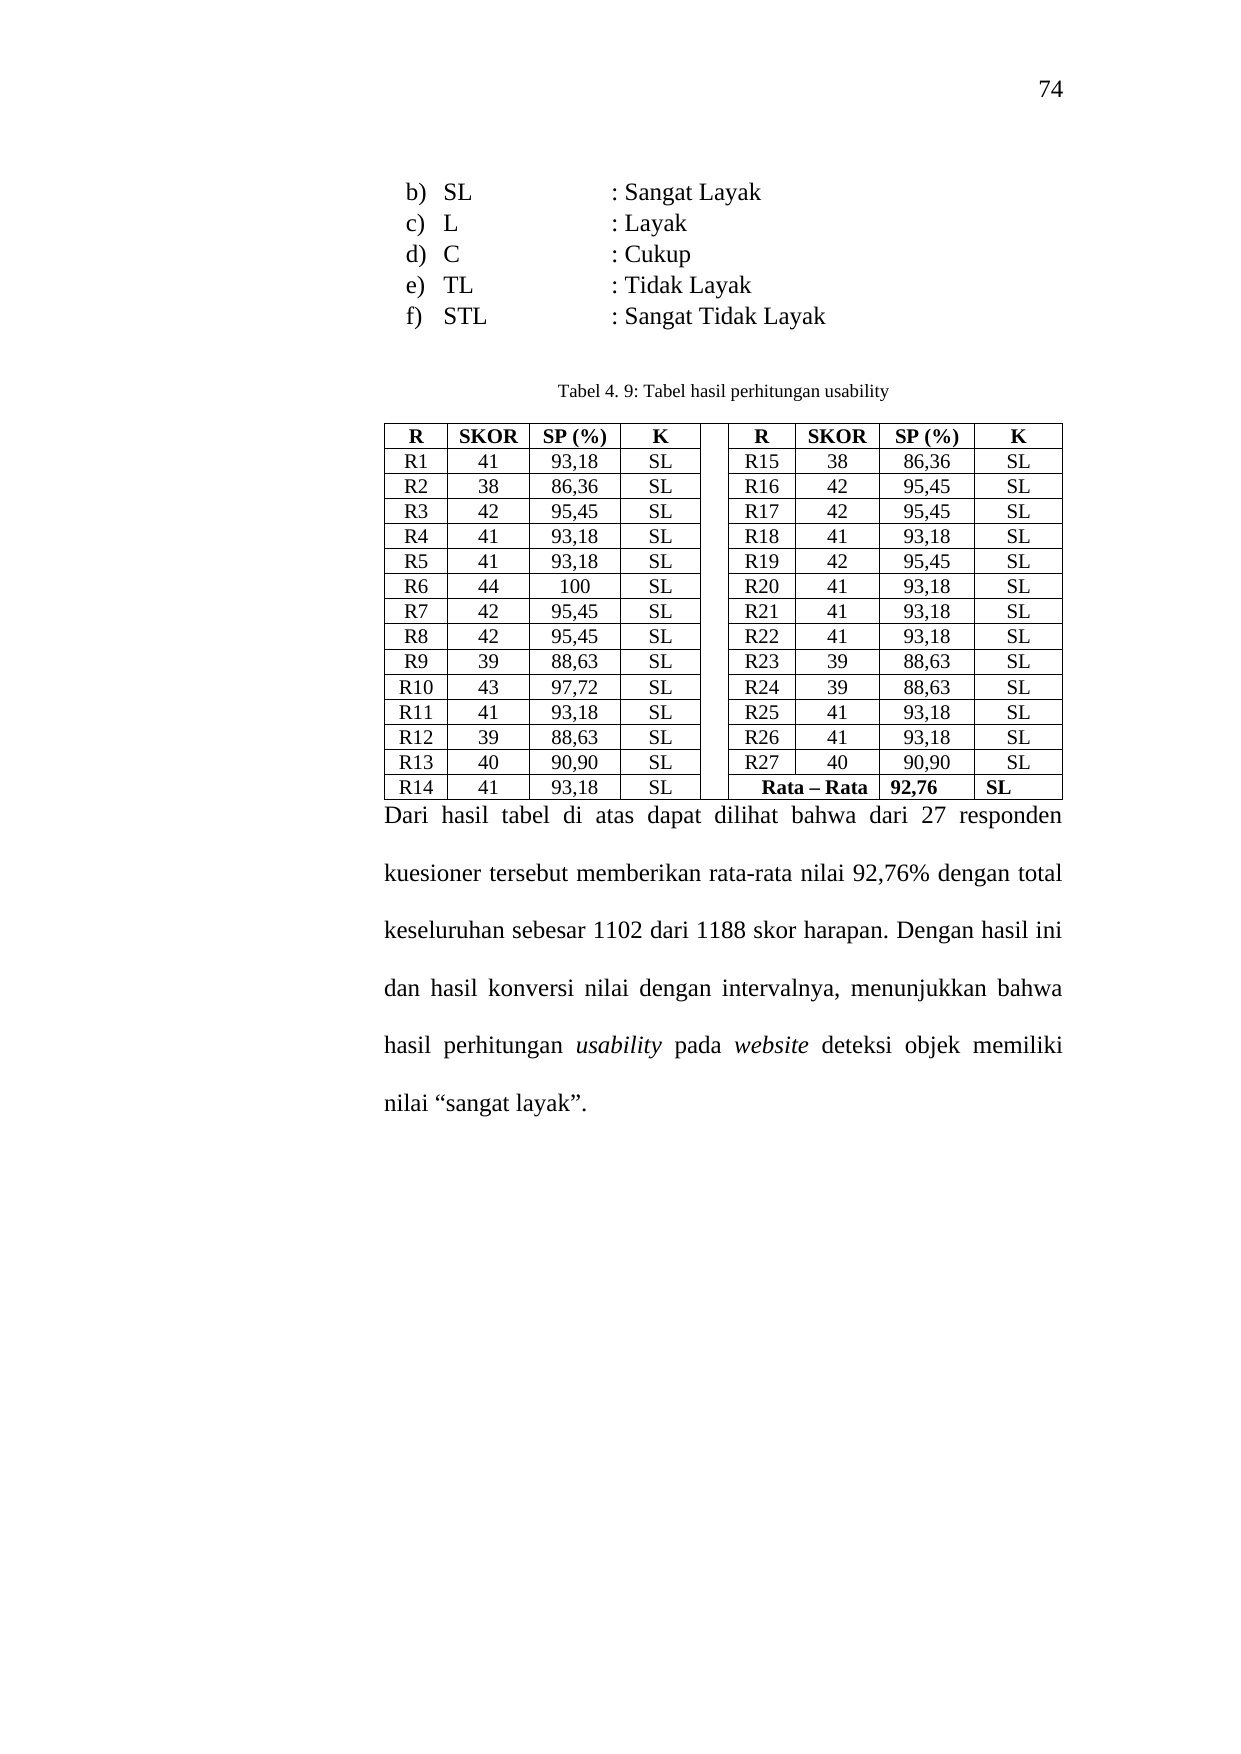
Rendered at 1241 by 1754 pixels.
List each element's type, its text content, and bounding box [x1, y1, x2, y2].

table_cell SL [621, 599, 700, 623]
table_cell 86,36 [530, 474, 620, 498]
table_cell 95,45 [880, 499, 974, 523]
table_cell R9 [385, 650, 447, 673]
table_cell SL [621, 624, 700, 648]
table_cell 41 [796, 700, 879, 724]
table_cell 41 [448, 775, 529, 799]
table_cell Rata – Rata [729, 775, 879, 799]
table_cell SL [975, 449, 1062, 473]
table_cell 41 [448, 524, 529, 548]
table_cell 43 [448, 675, 529, 699]
table_cell 92,76 [880, 775, 974, 799]
table_cell 41 [796, 574, 879, 598]
table_header K [975, 424, 1062, 448]
table_cell 93,18 [880, 700, 974, 724]
table_cell R8 [385, 624, 447, 648]
table_cell R15 [729, 449, 795, 473]
table_cell 90,90 [530, 750, 620, 774]
table_cell SL [975, 675, 1062, 699]
table_cell 88,63 [880, 650, 974, 673]
table_cell R21 [729, 599, 795, 623]
table_cell 42 [796, 474, 879, 498]
table_cell SL [621, 700, 700, 724]
table_cell R2 [385, 474, 447, 498]
table_cell R10 [385, 675, 447, 699]
table_header SKOR [796, 424, 879, 448]
table_cell 93,18 [530, 549, 620, 573]
table_cell SL [621, 524, 700, 548]
table_cell 93,18 [880, 725, 974, 749]
table_cell R19 [729, 549, 795, 573]
list C : Cukup [406, 239, 1063, 268]
table_cell 93,18 [880, 624, 974, 648]
table_cell R5 [385, 549, 447, 573]
table_cell SL [621, 725, 700, 749]
table_cell SL [975, 474, 1062, 498]
table_cell 100 [530, 574, 620, 598]
table_cell 93,18 [880, 574, 974, 598]
table_cell 40 [796, 750, 879, 774]
table_cell 42 [796, 549, 879, 573]
table_cell 38 [796, 449, 879, 473]
table_cell SL [621, 675, 700, 699]
table_cell 39 [448, 650, 529, 673]
table_cell SL [975, 624, 1062, 648]
table_cell 42 [448, 499, 529, 523]
list STL : Sangat Tidak Layak [406, 301, 1063, 330]
table_cell SL [975, 750, 1062, 774]
table_cell 93,18 [530, 700, 620, 724]
table_cell R12 [385, 725, 447, 749]
table_cell 41 [796, 524, 879, 548]
table_cell 88,63 [530, 650, 620, 673]
table_cell SL [621, 775, 700, 799]
table_cell R14 [385, 775, 447, 799]
table_cell 39 [448, 725, 529, 749]
table_cell 90,90 [880, 750, 974, 774]
table_cell 41 [448, 549, 529, 573]
table_cell 93,18 [880, 599, 974, 623]
table_cell 95,45 [530, 624, 620, 648]
table_header SP (%) [530, 424, 620, 448]
table_cell SL [975, 499, 1062, 523]
table_cell SL [975, 700, 1062, 724]
table_header SKOR [448, 424, 529, 448]
table_cell R16 [729, 474, 795, 498]
table_cell R18 [729, 524, 795, 548]
table_cell 42 [796, 499, 879, 523]
table_header R [385, 424, 447, 448]
table_cell 93,18 [530, 449, 620, 473]
table_cell SL [975, 725, 1062, 749]
table_cell R27 [729, 750, 795, 774]
table_cell 95,45 [530, 499, 620, 523]
table_cell SL [975, 574, 1062, 598]
table_cell 95,45 [530, 599, 620, 623]
table_cell R1 [385, 449, 447, 473]
table_cell R22 [729, 624, 795, 648]
table_cell 93,18 [880, 524, 974, 548]
table_cell SL [975, 549, 1062, 573]
text Tabel 4. 9: Tabel hasil perhitungan usability [384, 380, 1063, 402]
list SL : Sangat Layak [406, 177, 1063, 206]
table_cell R20 [729, 574, 795, 598]
table_cell 41 [448, 449, 529, 473]
table_header SP (%) [880, 424, 974, 448]
table_cell R6 [385, 574, 447, 598]
table_cell SL [621, 449, 700, 473]
table_cell SL [621, 499, 700, 523]
table_header K [621, 424, 700, 448]
table_cell 41 [796, 624, 879, 648]
table_cell R17 [729, 499, 795, 523]
table_cell 93,18 [530, 775, 620, 799]
table_cell 97,72 [530, 675, 620, 699]
table_cell 41 [796, 599, 879, 623]
table_cell 88,63 [880, 675, 974, 699]
table_cell SL [975, 775, 1062, 799]
table_cell 40 [448, 750, 529, 774]
table_cell R3 [385, 499, 447, 523]
table_cell SL [621, 750, 700, 774]
table_cell R23 [729, 650, 795, 673]
table_cell SL [975, 524, 1062, 548]
table_cell 39 [796, 650, 879, 673]
table_cell R25 [729, 700, 795, 724]
table_cell 44 [448, 574, 529, 598]
table_cell 38 [448, 474, 529, 498]
table_cell SL [621, 650, 700, 673]
table_cell R11 [385, 700, 447, 724]
table_cell R7 [385, 599, 447, 623]
table_cell SL [621, 549, 700, 573]
table_cell SL [975, 650, 1062, 673]
text Dari hasil tabel di atas dapat dilihat bahwa dari 27 responden kuesioner tersebut memberikan rata-rata nilai 92,76% dengan total keseluruhan sebesar 1102 dari 1188 skor harapan. Dengan hasil ini dan hasil konversi nilai dengan intervalnya, menunjukkan bahwa hasil perhitungan usability pada website deteksi objek memiliki nilai “sangat layak”. [384, 800, 1063, 1116]
table_cell R24 [729, 675, 795, 699]
table_cell 41 [796, 725, 879, 749]
table_cell 39 [796, 675, 879, 699]
table_cell 41 [448, 700, 529, 724]
table_header R [729, 424, 795, 448]
table_cell 86,36 [880, 449, 974, 473]
table_cell 95,45 [880, 549, 974, 573]
table_cell 42 [448, 599, 529, 623]
list L : Layak [406, 208, 1063, 237]
table_cell 42 [448, 624, 529, 648]
table_cell R26 [729, 725, 795, 749]
table_cell SL [621, 474, 700, 498]
table_cell R13 [385, 750, 447, 774]
list TL : Tidak Layak [406, 270, 1063, 299]
table_cell SL [975, 599, 1062, 623]
table_header [701, 424, 728, 799]
table_cell 93,18 [530, 524, 620, 548]
table_cell SL [621, 574, 700, 598]
table_cell R4 [385, 524, 447, 548]
table_cell 88,63 [530, 725, 620, 749]
table_cell 95,45 [880, 474, 974, 498]
